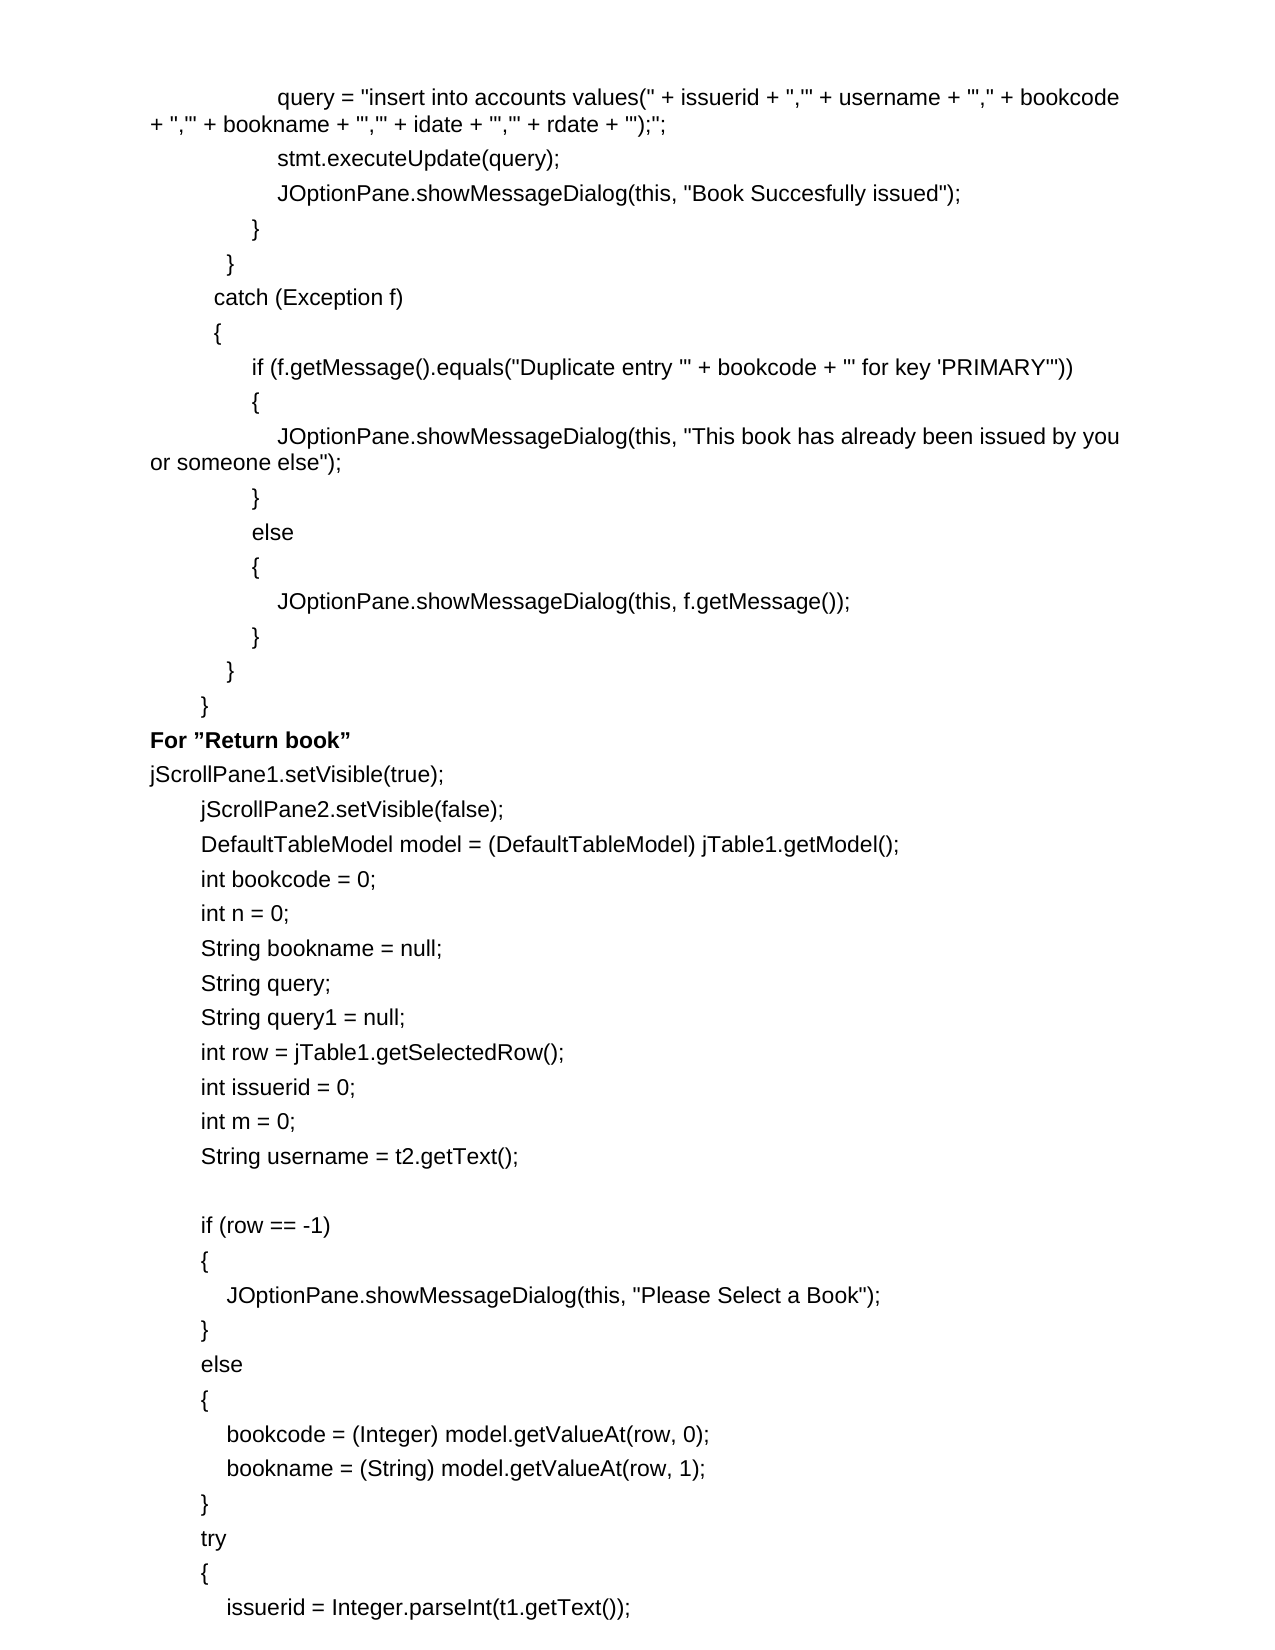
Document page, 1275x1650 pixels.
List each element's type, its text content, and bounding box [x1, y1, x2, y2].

text if (row == -1) [150, 1212, 1125, 1239]
text } [150, 657, 1125, 684]
text String query; [150, 969, 1125, 996]
text jScrollPane2.setVisible(false); [150, 796, 1125, 822]
text issuerid = Integer.parseInt(t1.getText()); [150, 1594, 1125, 1620]
text JOptionPane.showMessageDialog(this, "Please Select a Book"); [150, 1282, 1125, 1308]
text String query1 = null; [150, 1004, 1125, 1031]
text else [150, 1351, 1125, 1377]
text For ”Return book” [150, 727, 1125, 753]
text DefaultTableModel model = (DefaultTableModel) jTable1.getModel(); [150, 831, 1125, 857]
text catch (Exception f) [150, 284, 1125, 311]
text { [150, 319, 1125, 345]
text int n = 0; [150, 900, 1125, 927]
text int issuerid = 0; [150, 1074, 1125, 1100]
text String username = t2.getText(); [150, 1143, 1125, 1169]
text { [150, 1386, 1125, 1412]
text } [150, 1316, 1125, 1343]
text bookname = (String) model.getValueAt(row, 1); [150, 1455, 1125, 1482]
text } [150, 249, 1125, 276]
text String bookname = null; [150, 935, 1125, 961]
text stmt.executeUpdate(query); [150, 145, 1125, 172]
text else [150, 519, 1125, 545]
text } [150, 623, 1125, 649]
text } [150, 1490, 1125, 1516]
text int m = 0; [150, 1108, 1125, 1135]
text { [150, 1247, 1125, 1273]
text { [150, 1559, 1125, 1586]
text int bookcode = 0; [150, 866, 1125, 892]
text int row = jTable1.getSelectedRow(); [150, 1039, 1125, 1065]
text JOptionPane.showMessageDialog(this, "This book has already been issued by you or someone else"); [150, 423, 1125, 476]
text JOptionPane.showMessageDialog(this, f.getMessage()); [150, 588, 1125, 614]
text query = "insert into accounts values(" + issuerid + ",'" + username + "'," + bookcode + ",'" + bookname + "','" + idate + "','" + rdate + "');"; [150, 84, 1125, 137]
text jScrollPane1.setVisible(true); [150, 761, 1125, 788]
text { [150, 553, 1125, 580]
text if (f.getMessage().equals("Duplicate entry '" + bookcode + "' for key 'PRIMARY'")) [150, 353, 1125, 380]
text } [150, 692, 1125, 718]
text try [150, 1524, 1125, 1551]
text { [150, 388, 1125, 414]
text } [150, 215, 1125, 241]
text bookcode = (Integer) model.getValueAt(row, 0); [150, 1421, 1125, 1447]
text JOptionPane.showMessageDialog(this, "Book Succesfully issued"); [150, 180, 1125, 206]
text } [150, 484, 1125, 510]
